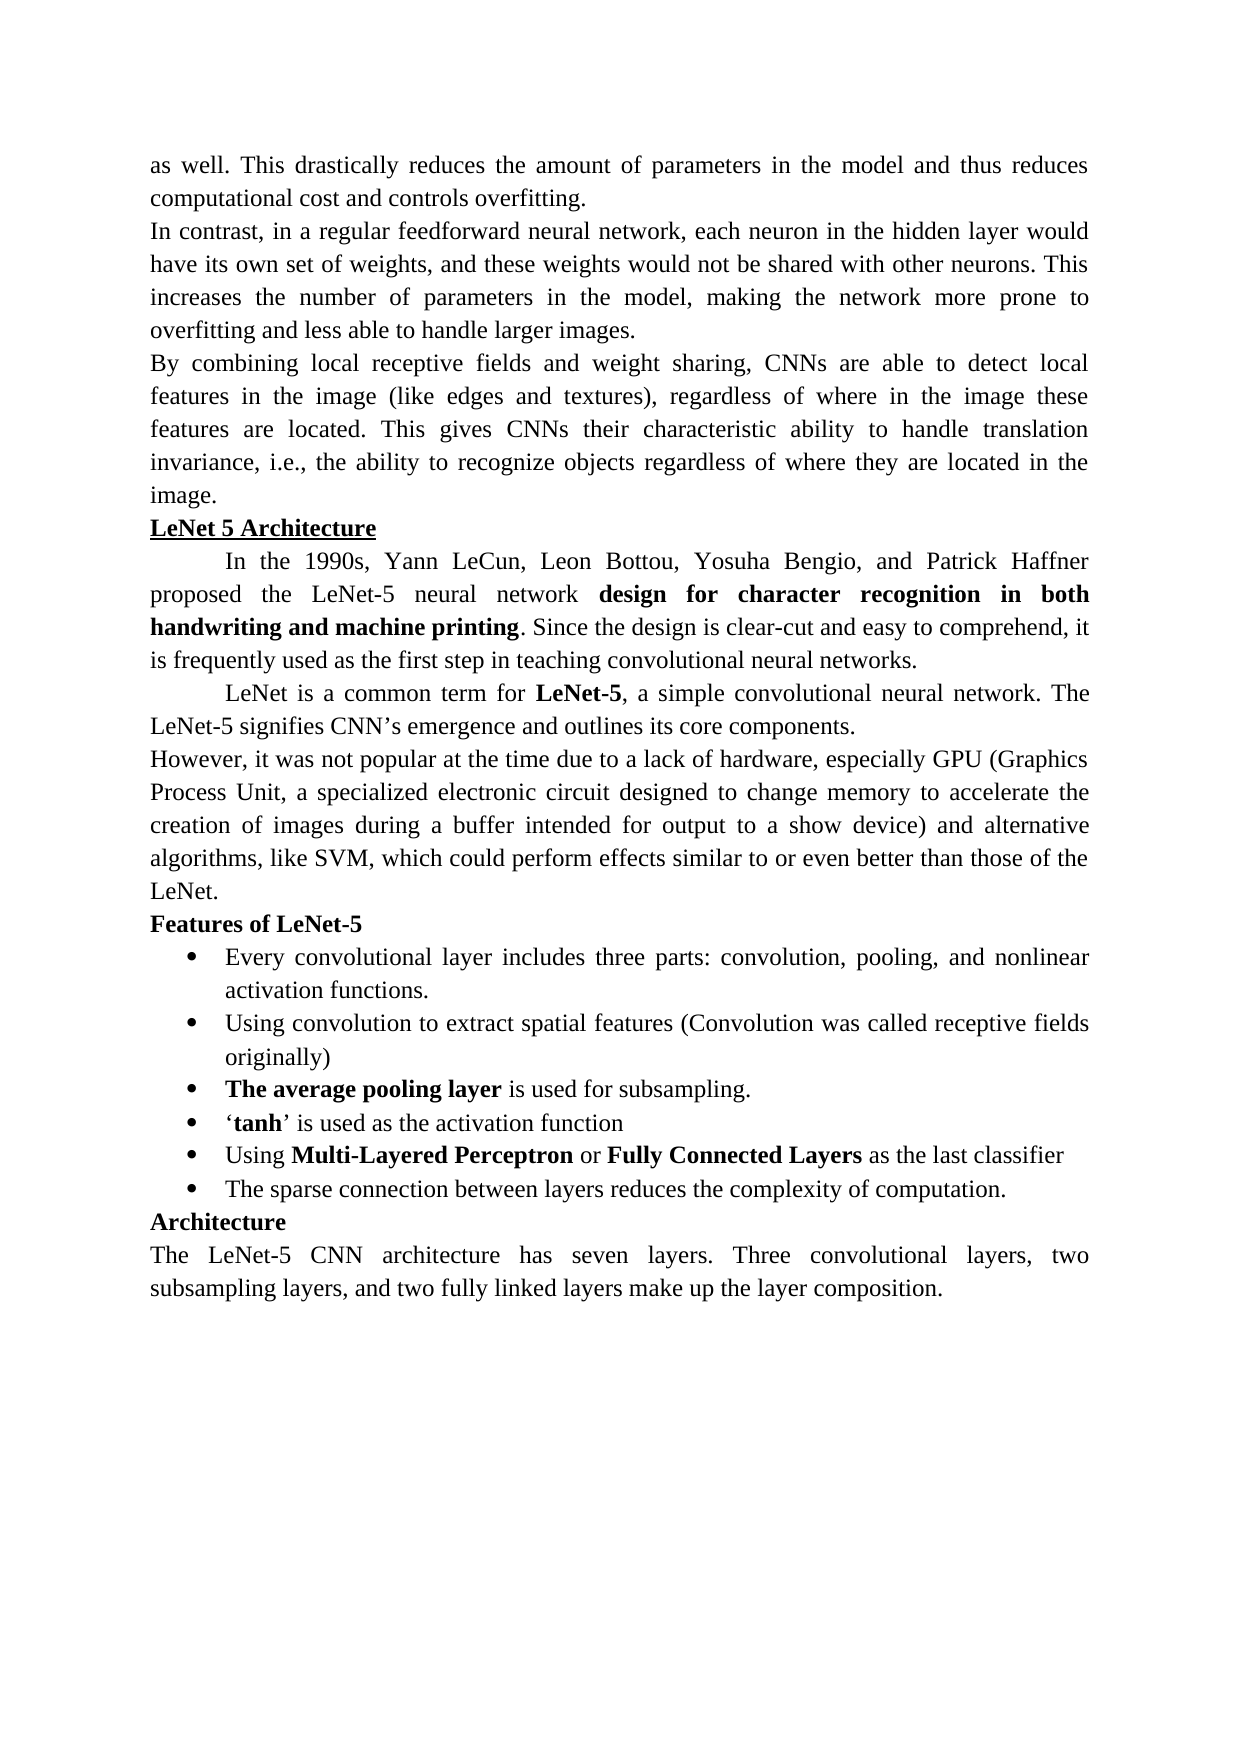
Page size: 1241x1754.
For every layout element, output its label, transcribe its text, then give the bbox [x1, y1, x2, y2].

text Architecture [150, 1207, 1090, 1235]
list Using Multi-Layered Perceptron or Fully Connected Layers as the last classifier [187, 1141, 1090, 1169]
text The LeNet-5 CNN architecture has seven layers. Three convolutional layers, two subsampling layers, and two fully linked layers make up the layer composition. [150, 1240, 1090, 1301]
text In the 1990s, Yann LeCun, Leon Bottou, Yosuha Bengio, and Patrick Haffner proposed the LeNet-5 neural network design for character recognition in both handwriting and machine printing. Since the design is clear-cut and easy to comprehend, it is frequently used as the first step in teaching convolutional neural networks. [150, 546, 1090, 674]
text By combining local receptive fields and weight sharing, CNNs are able to detect local features in the image (like edges and textures), regardless of where in the image these features are located. This gives CNNs their characteristic ability to handle translation invariance, i.e., the ability to recognize objects regardless of where they are located in the image. [150, 348, 1090, 509]
text Features of LeNet-5 [150, 909, 1090, 938]
list Every convolutional layer includes three parts: convolution, pooling, and nonlinear activation functions. [187, 942, 1090, 1004]
text However, it was not popular at the time due to a lack of hardware, especially GPU (Graphics Process Unit, a specialized electronic circuit designed to change memory to accelerate the creation of images during a buffer intended for output to a show device) and alternative algorithms, like SVM, which could perform effects similar to or even better than those of the LeNet. [150, 744, 1090, 905]
list Using convolution to extract spatial features (Convolution was called receptive fields originally) [187, 1008, 1090, 1070]
list The average pooling layer is used for subsampling. [187, 1074, 1090, 1103]
text LeNet 5 Architecture [150, 513, 1090, 542]
list The sparse connection between layers reduces the complexity of computation. [187, 1174, 1090, 1202]
text In contrast, in a regular feedforward neural network, each neuron in the hidden layer would have its own set of weights, and these weights would not be shared with other neurons. This increases the number of parameters in the model, making the network more prone to overfitting and less able to handle larger images. [150, 216, 1090, 344]
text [150, 150, 1090, 212]
text LeNet is a common term for LeNet-5, a simple convolutional neural network. The LeNet-5 signifies CNN’s emergence and outlines its core components. [150, 678, 1090, 740]
list ‘tanh’ is used as the activation function [187, 1108, 1090, 1136]
